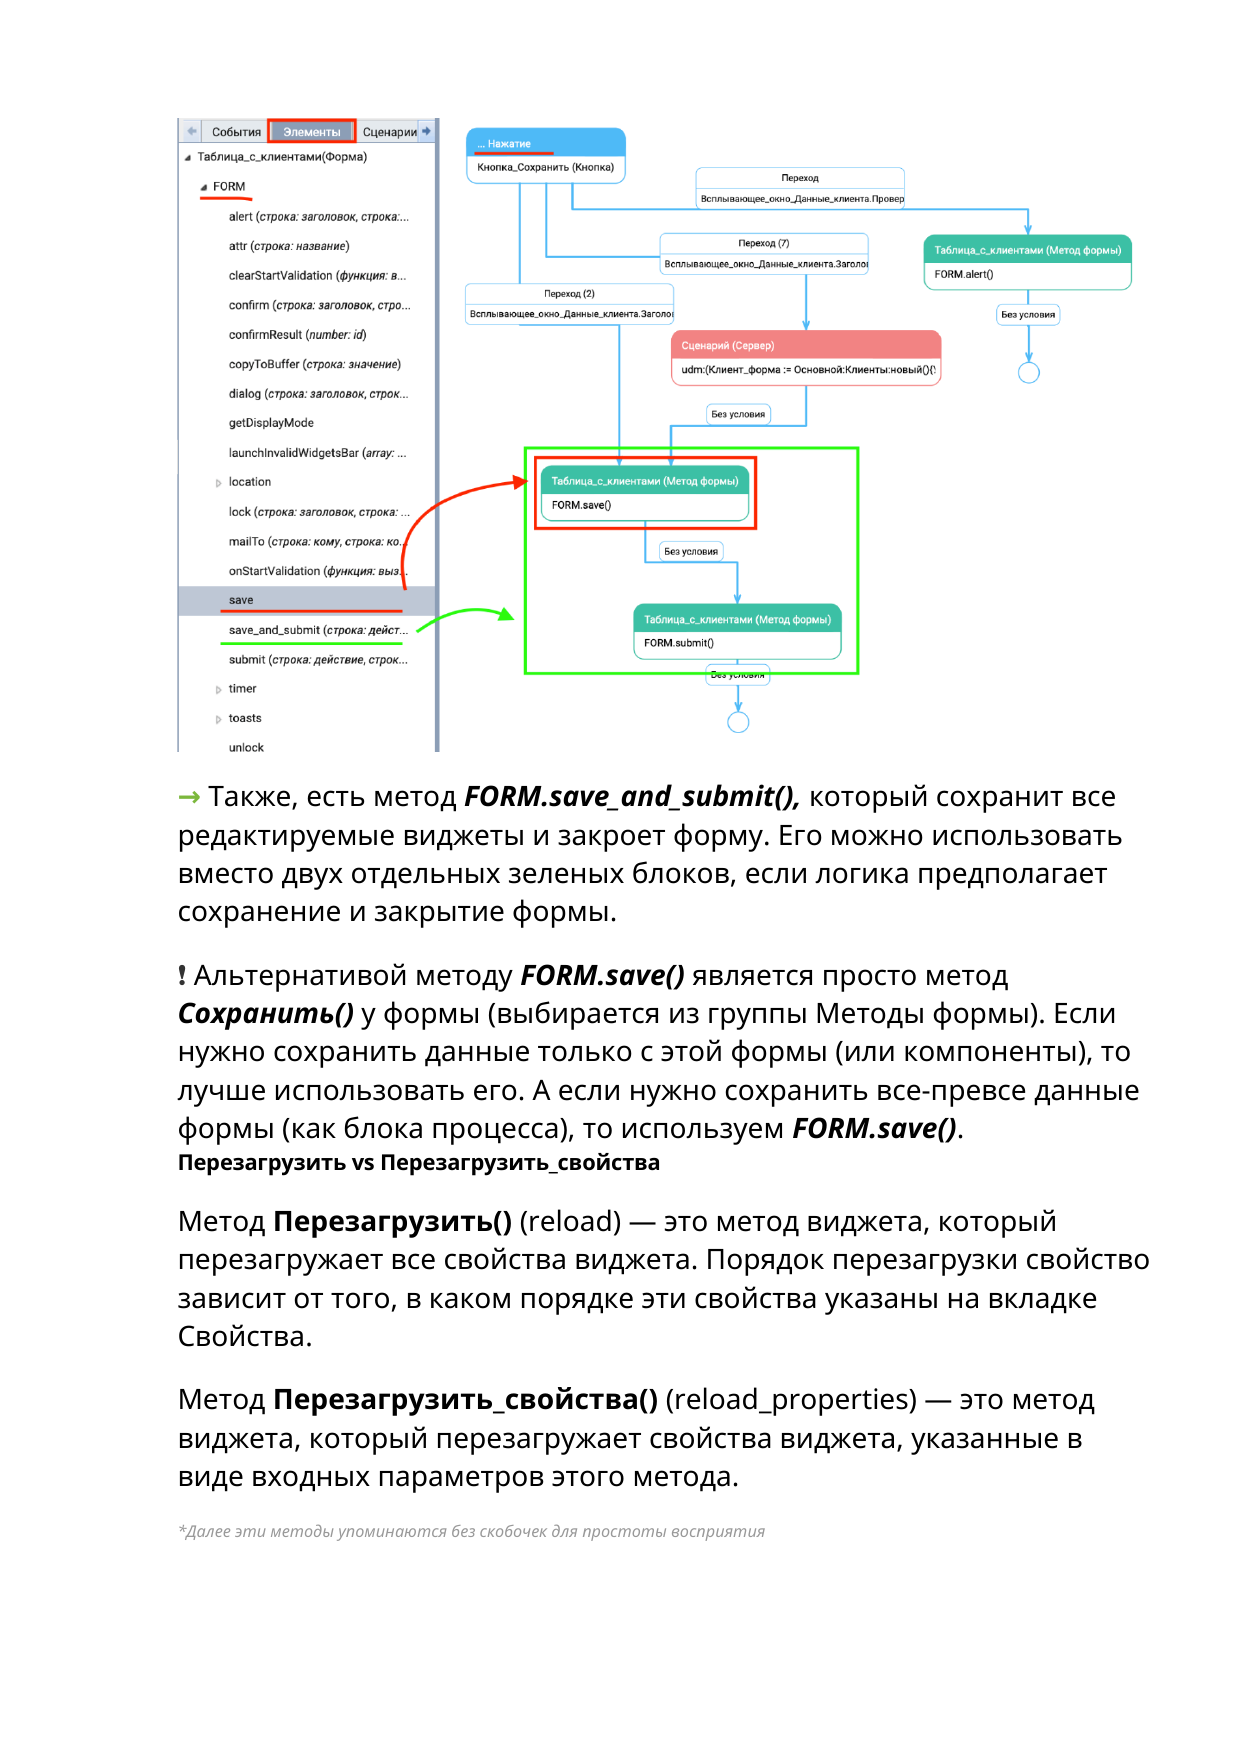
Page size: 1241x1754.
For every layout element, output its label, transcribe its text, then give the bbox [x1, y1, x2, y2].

text ❗️ Альтернативой методу FORM.save() является просто метод Сохранить() у формы (выбирается из группы Методы формы). Если нужно сохранить данные только с этой формы (или компоненты), то лучше использовать его. А если нужно сохранить все-превсе данные формы (как блока процесса), то используем FORM.save(). [177, 955, 1152, 1147]
picture [177, 118, 1152, 752]
text Перезагрузить vs Перезагрузить_свойства [177, 1147, 1152, 1176]
text Метод Перезагрузить() (reload) — это метод виджета, который перезагружает все свойства виджета. Порядок перезагрузки свойство зависит от того, в каком порядке эти свойства указаны на вкладке Свойства. [177, 1201, 1152, 1355]
text → Также, есть метод FORM.save_and_submit(), который сохранит все редактируемые виджеты и закроет форму. Его можно использовать вместо двух отдельных зеленых блоков, если логика предполагает сохранение и закрытие формы. [177, 777, 1152, 930]
text *Далее эти методы упоминаются без скобочек для простоты восприятия [177, 1520, 1152, 1558]
text Метод Перезагрузить_свойства() (reload_properties) — это метод виджета, который перезагружает свойства виджета, указанные в виде входных параметров этого метода. [177, 1380, 1152, 1495]
